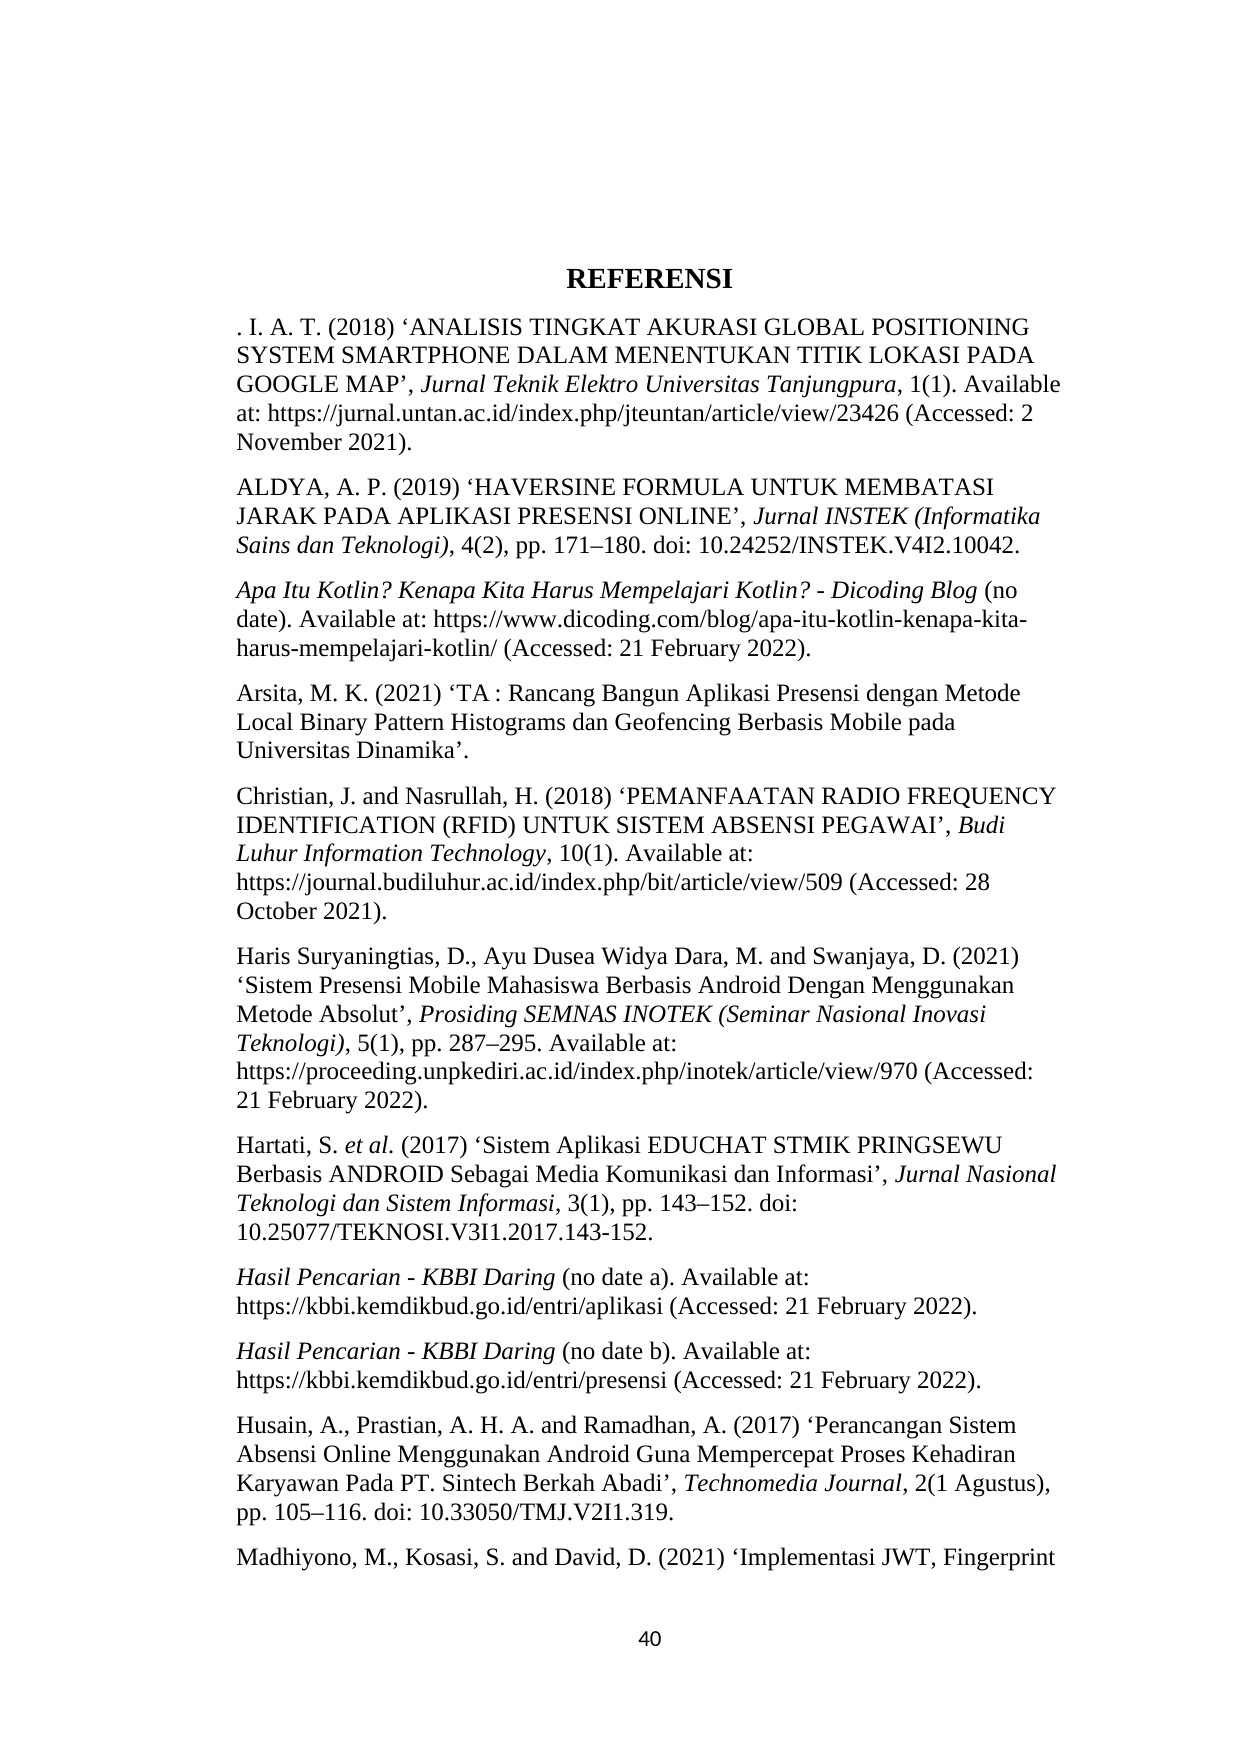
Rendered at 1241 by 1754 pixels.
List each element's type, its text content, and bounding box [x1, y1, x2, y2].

text Apa Itu Kotlin? Kenapa Kita Harus Mempelajari Kotlin? - Dicoding Blog (no date). Available at: https://www.dicoding.com/blog/apa-itu-kotlin-kenapa-kita-harus-mempelajari-kotlin/ (Accessed: 21 February 2022). [236, 575, 1063, 661]
text Christian, J. and Nasrullah, H. (2018) ‘PEMANFAATAN RADIO FREQUENCY IDENTIFICATION (RFID) UNTUK SISTEM ABSENSI PEGAWAI’, Budi Luhur Information Technology, 10(1). Available at: https://journal.budiluhur.ac.id/index.php/bit/article/view/509 (Accessed: 28 October 2021). [236, 781, 1063, 925]
text . I. A. T. (2018) ‘ANALISIS TINGKAT AKURASI GLOBAL POSITIONING SYSTEM SMARTPHONE DALAM MENENTUKAN TITIK LOKASI PADA GOOGLE MAP’, Jurnal Teknik Elektro Universitas Tanjungpura, 1(1). Available at: https://jurnal.untan.ac.id/index.php/jteuntan/article/view/23426 (Accessed: 2 November 2021). [236, 312, 1063, 456]
subtitle REFERENSI [236, 261, 1063, 295]
text Hasil Pencarian - KBBI Daring (no date a). Available at: https://kbbi.kemdikbud.go.id/entri/aplikasi (Accessed: 21 February 2022). [236, 1262, 1063, 1320]
text Hartati, S. et al. (2017) ‘Sistem Aplikasi EDUCHAT STMIK PRINGSEWU Berbasis ANDROID Sebagai Media Komunikasi dan Informasi’, Jurnal Nasional Teknologi dan Sistem Informasi, 3(1), pp. 143–152. doi: 10.25077/TEKNOSI.V3I1.2017.143-152. [236, 1131, 1063, 1246]
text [236, 1542, 1063, 1571]
text Haris Suryaningtias, D., Ayu Dusea Widya Dara, M. and Swanjaya, D. (2021) ‘Sistem Presensi Mobile Mahasiswa Berbasis Android Dengan Menggunakan Metode Absolut’, Prosiding SEMNAS INOTEK (Seminar Nasional Inovasi Teknologi), 5(1), pp. 287–295. Available at: https://proceeding.unpkediri.ac.id/index.php/inotek/article/view/970 (Accessed: 21 February 2022). [236, 941, 1063, 1114]
text Hasil Pencarian - KBBI Daring (no date b). Available at: https://kbbi.kemdikbud.go.id/entri/presensi (Accessed: 21 February 2022). [236, 1336, 1063, 1394]
text ALDYA, A. P. (2019) ‘HAVERSINE FORMULA UNTUK MEMBATASI JARAK PADA APLIKASI PRESENSI ONLINE’, Jurnal INSTEK (Informatika Sains dan Teknologi), 4(2), pp. 171–180. doi: 10.24252/INSTEK.V4I2.10042. [236, 472, 1063, 558]
text Arsita, M. K. (2021) ‘TA : Rancang Bangun Aplikasi Presensi dengan Metode Local Binary Pattern Histograms dan Geofencing Berbasis Mobile pada Universitas Dinamika’. [236, 678, 1063, 764]
text Husain, A., Prastian, A. H. A. and Ramadhan, A. (2017) ‘Perancangan Sistem Absensi Online Menggunakan Android Guna Mempercepat Proses Kehadiran Karyawan Pada PT. Sintech Berkah Abadi’, Technomedia Journal, 2(1 Agustus), pp. 105–116. doi: 10.33050/TMJ.V2I1.319. [236, 1411, 1063, 1526]
